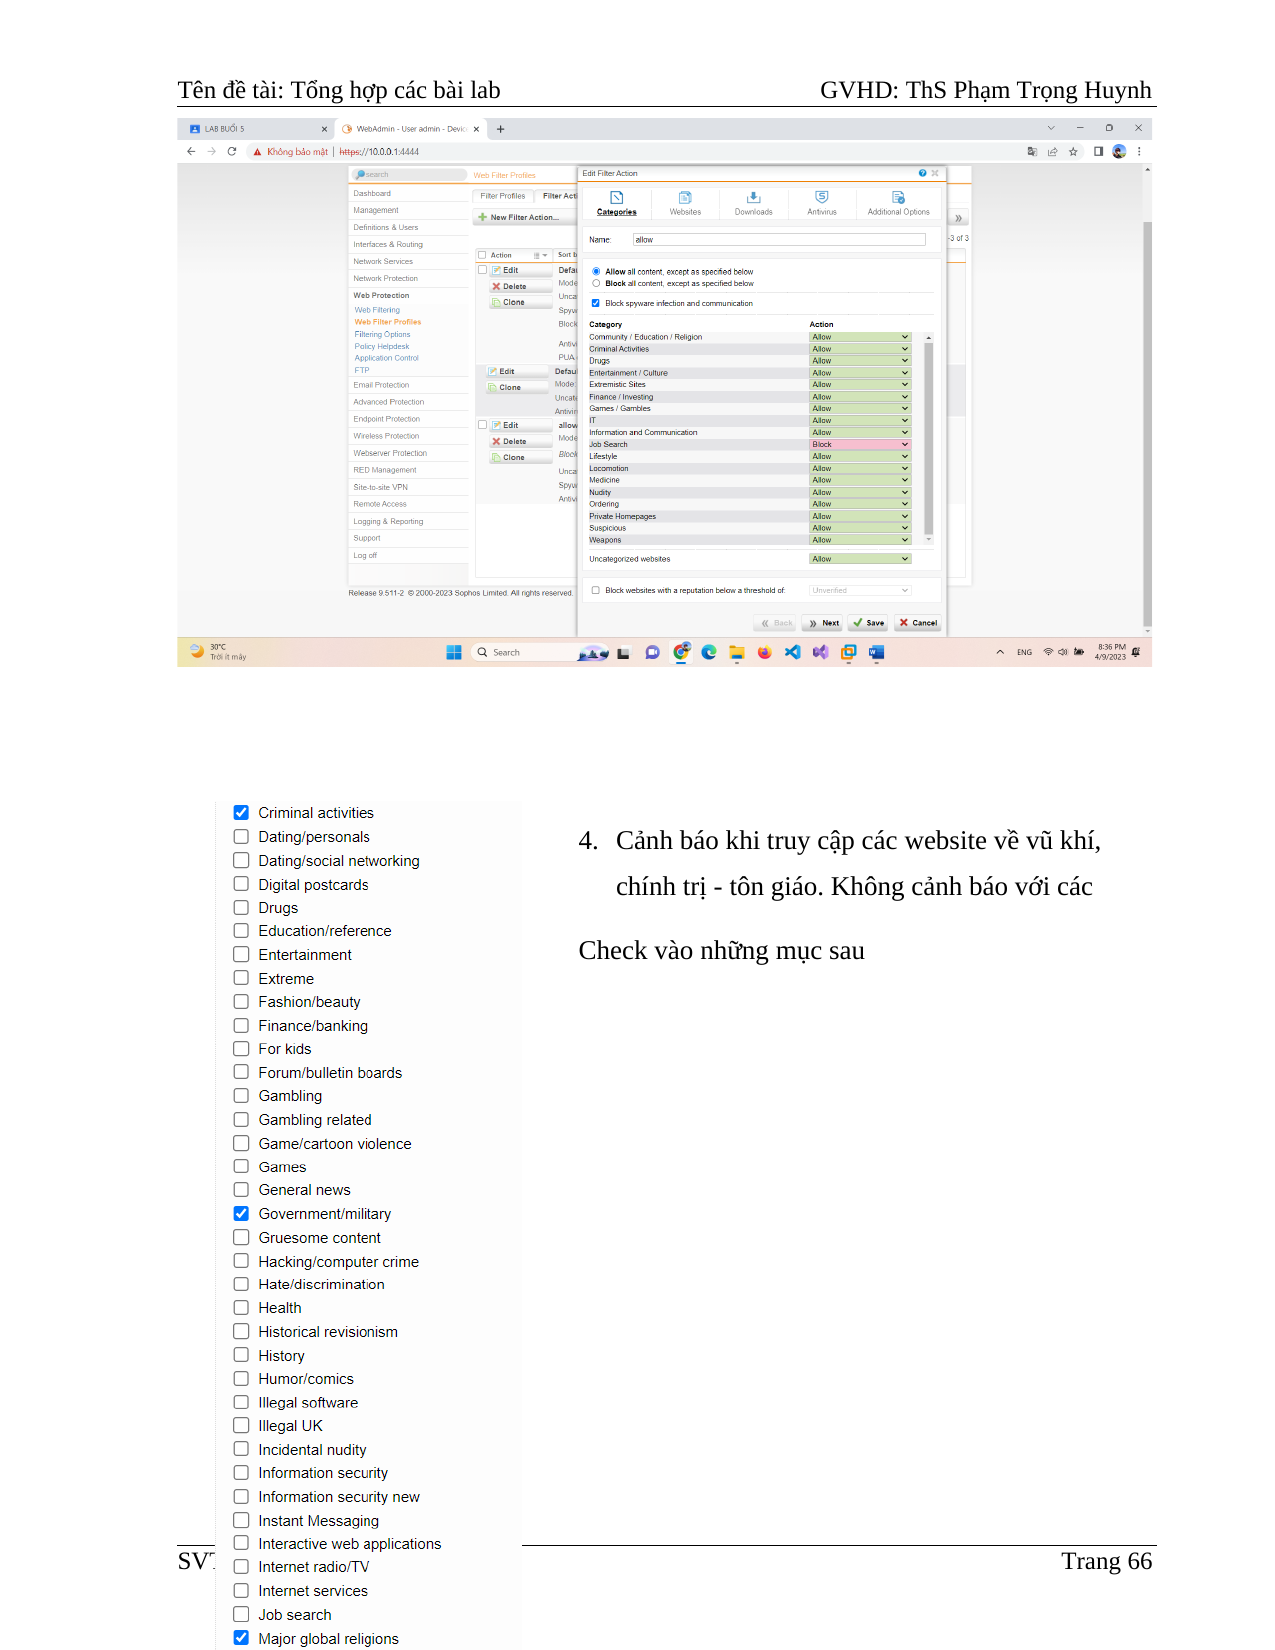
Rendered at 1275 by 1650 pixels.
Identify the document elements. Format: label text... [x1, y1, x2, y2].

list Cảnh báo khi truy cập các website về vũ khí, chính trị - tôn giáo. Không cảnh báo với các website giáo dục. [522, 824, 1157, 902]
text Check vào những mục sau [522, 934, 1157, 965]
picture [214, 801, 522, 1650]
picture [177, 118, 1153, 667]
